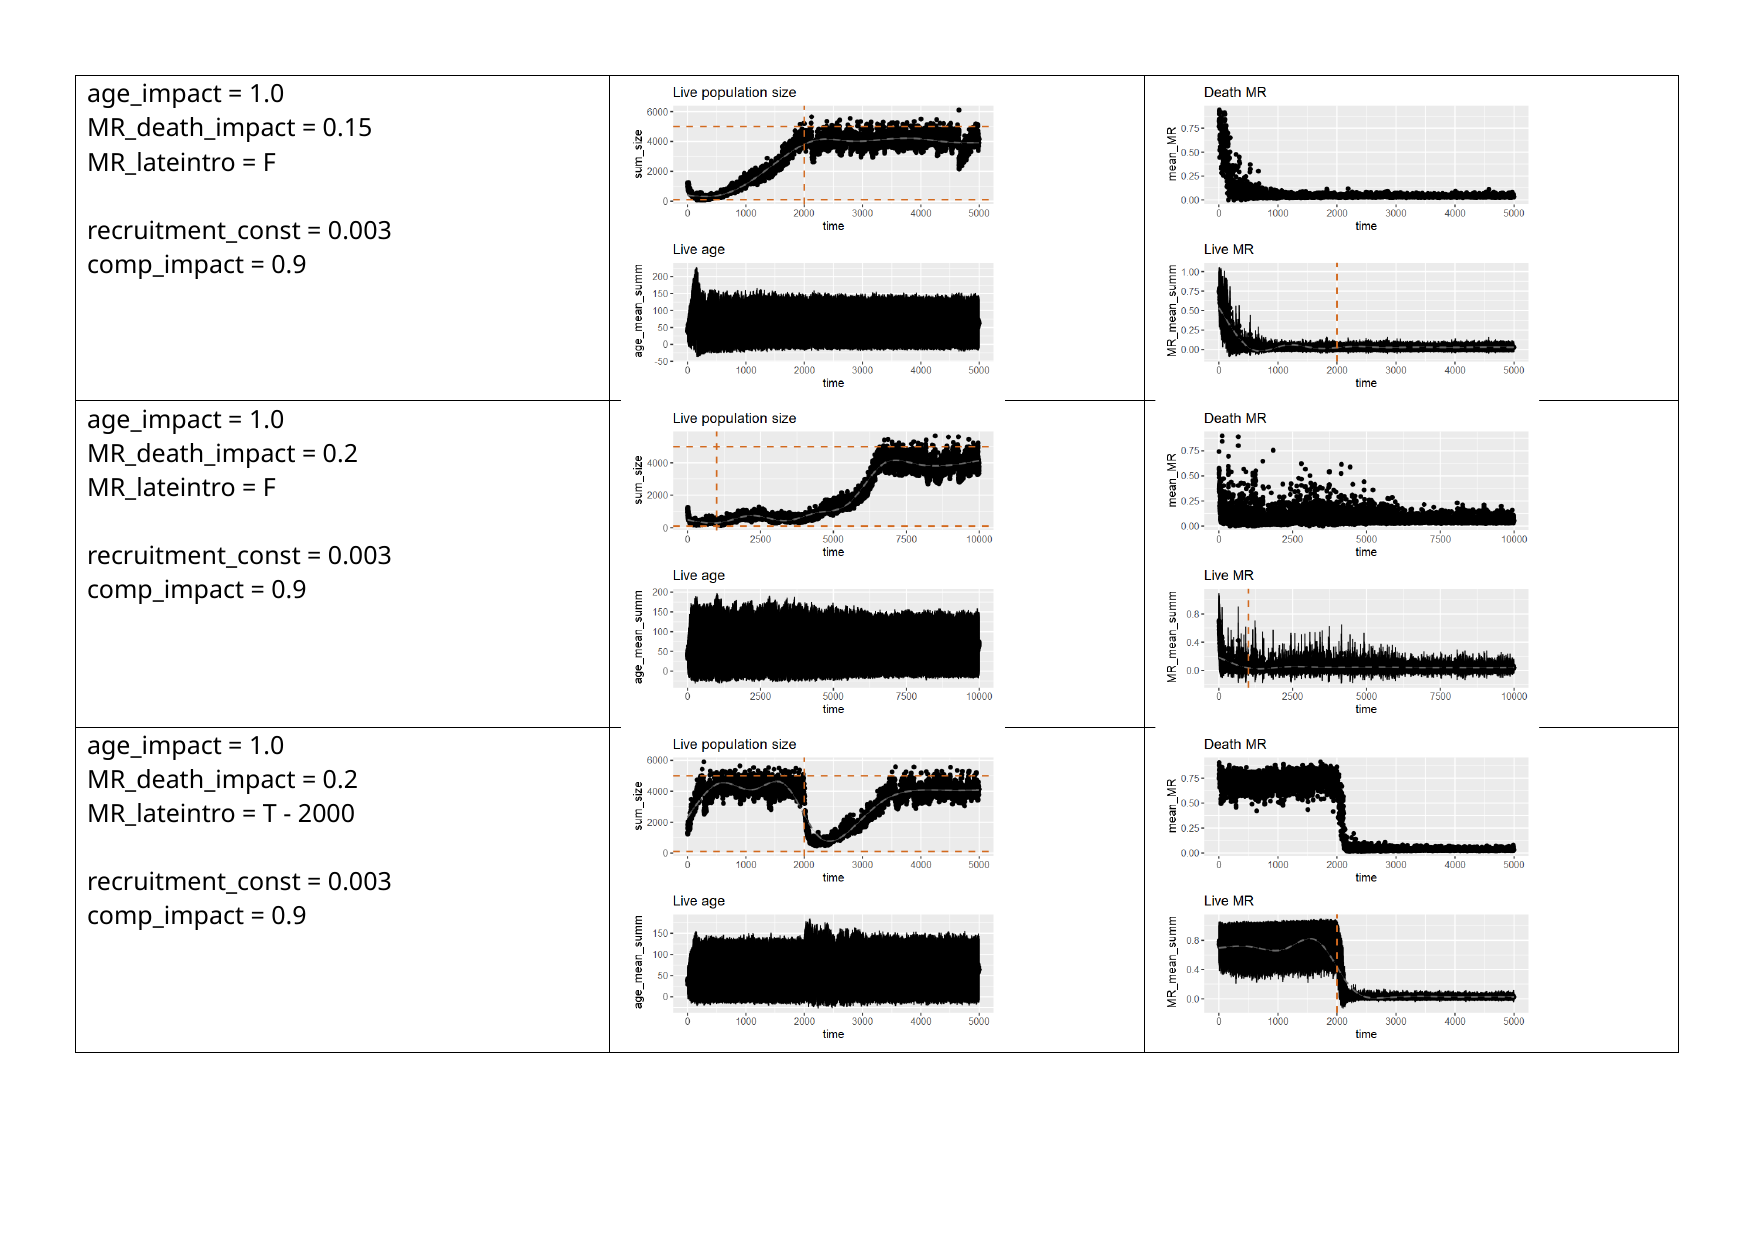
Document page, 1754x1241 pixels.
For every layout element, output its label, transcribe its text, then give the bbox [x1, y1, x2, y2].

table_cell [1540, 401, 1678, 727]
table_cell [1005, 728, 1144, 1052]
table_cell [1540, 728, 1678, 1052]
table_cell [1005, 76, 1144, 400]
table_cell age_impact = 1.0 MR_death_impact = 0.15 MR_lateintro = F recruitment_const = 0.003 comp_impact = 0.9 [76, 76, 609, 400]
picture [621, 76, 1005, 1052]
table_cell [1005, 401, 1144, 727]
table_cell [610, 401, 621, 727]
picture [1155, 76, 1540, 1052]
table_cell [1145, 728, 1155, 1052]
table_cell [610, 728, 621, 1052]
table_cell [1145, 76, 1155, 400]
table_cell [610, 76, 621, 400]
table_cell age_impact = 1.0 MR_death_impact = 0.2 MR_lateintro = T - 2000 recruitment_const = 0.003 comp_impact = 0.9 [76, 728, 609, 1052]
table_cell [1145, 401, 1155, 727]
table_cell age_impact = 1.0 MR_death_impact = 0.2 MR_lateintro = F recruitment_const = 0.003 comp_impact = 0.9 [76, 401, 609, 727]
table_cell [1540, 76, 1678, 400]
